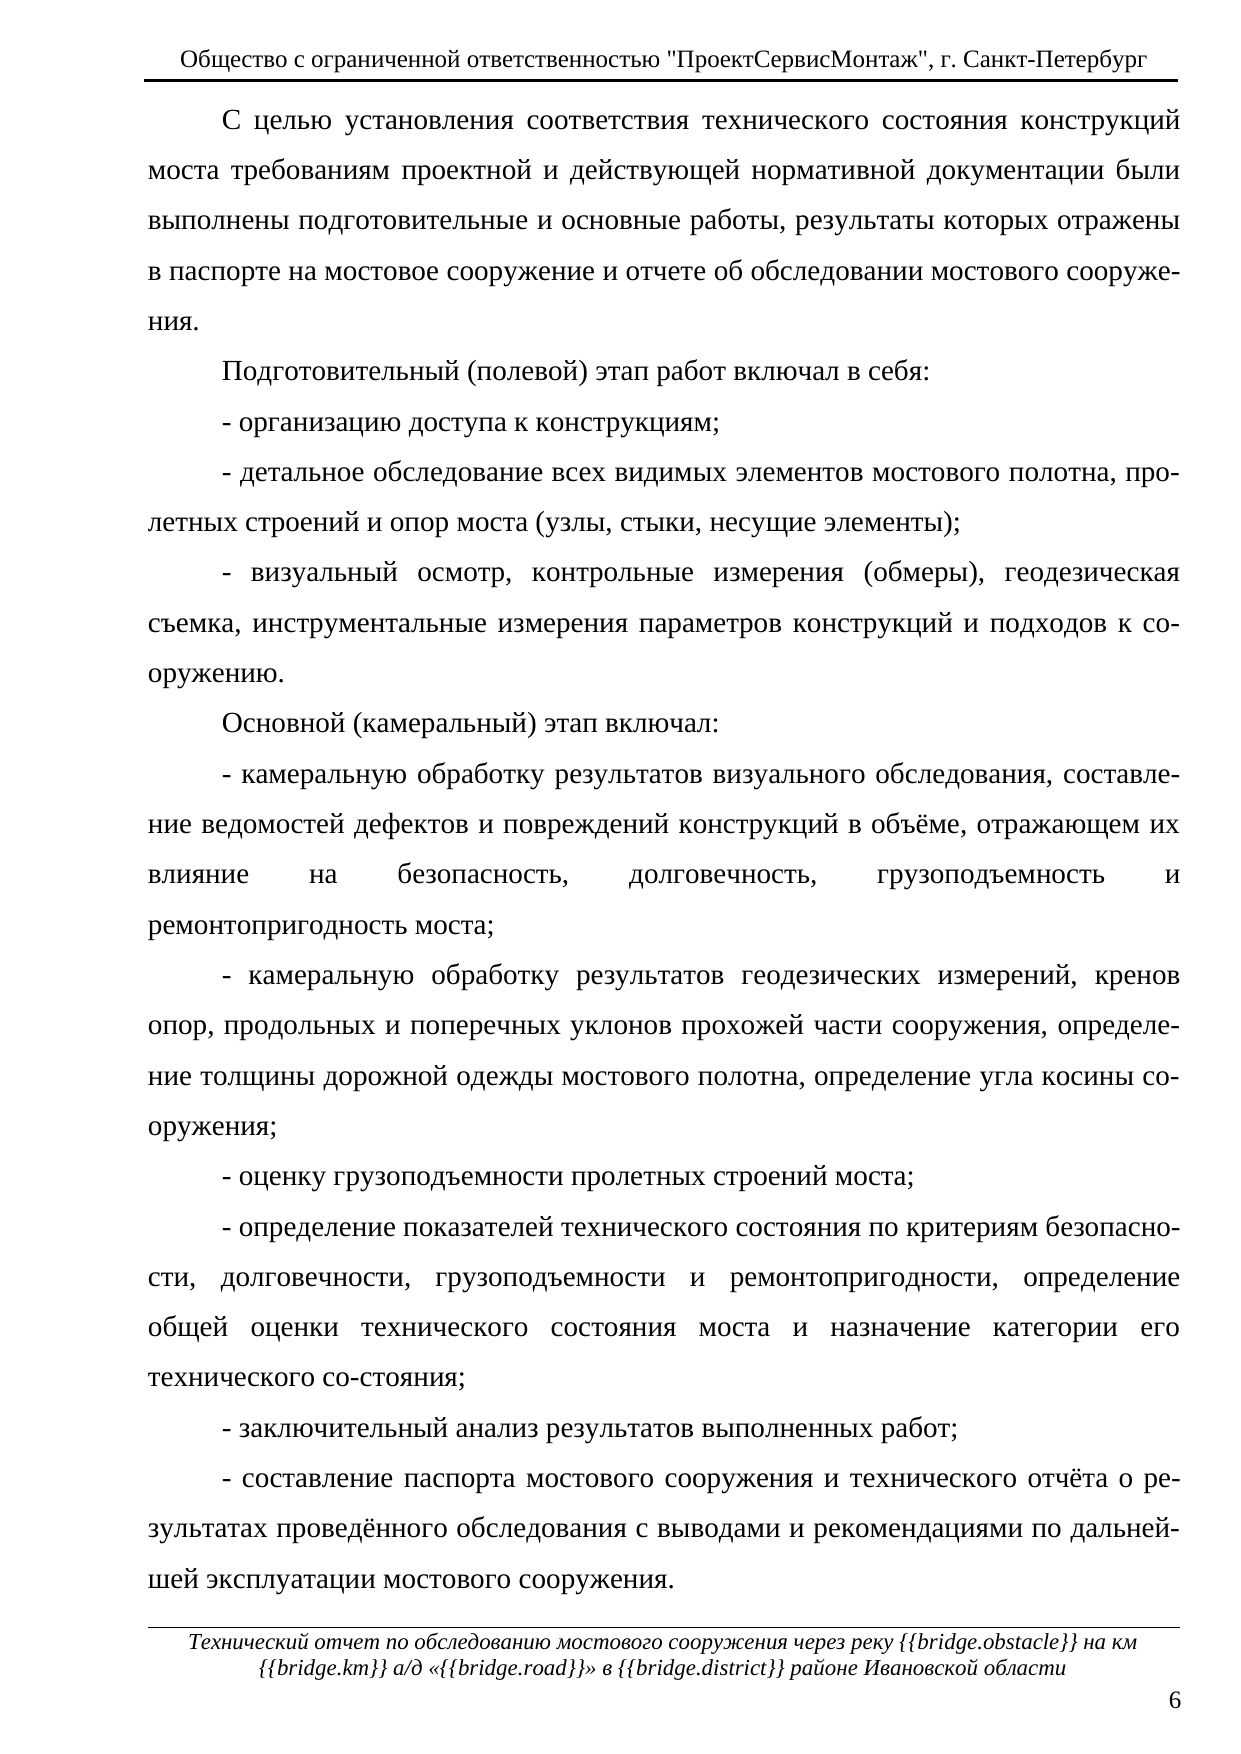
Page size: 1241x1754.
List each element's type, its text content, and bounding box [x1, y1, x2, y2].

text - оценку грузоподъемности пролетных строений моста; [148, 1158, 1181, 1192]
text - заключительный анализ результатов выполненных работ; [148, 1410, 1181, 1443]
text - организацию доступа к конструкциям; [148, 404, 1181, 437]
text С целью установления соответствия технического состояния конструкций моста требованиям проектной и действующей нормативной документации были выполнены подготовительные и основные работы, результаты которых отражены в паспорте на мостовое сооружение и отчете об обследовании мостового сооруже-ния. [148, 102, 1181, 337]
text - составление паспорта мостового сооружения и технического отчёта о ре-зультатах проведённого обследования с выводами и рекомендациями по дальней-шей эксплуатации мостового сооружения. [148, 1460, 1181, 1594]
text Подготовительный (полевой) этап работ включал в себя: [148, 353, 1181, 387]
text - определение показателей технического состояния по критериям безопасно-сти, долговечности, грузоподъемности и ремонтопригодности, определение общей оценки технического состояния моста и назначение категории его технического со-стояния; [148, 1209, 1181, 1393]
text - детальное обследование всех видимых элементов мостового полотна, про-летных строений и опор моста (узлы, стыки, несущие элементы); [148, 454, 1181, 538]
text Основной (камеральный) этап включал: [148, 706, 1181, 739]
text - визуальный осмотр, контрольные измерения (обмеры), геодезическая съемка, инструментальные измерения параметров конструкций и подходов к со-оружению. [148, 554, 1181, 689]
text - камеральную обработку результатов визуального обследования, составле-ние ведомостей дефектов и повреждений конструкций в объёме, отражающем их влияние на безопасность, долговечность, грузоподъемность и ремонтопригодность моста; [148, 756, 1181, 940]
text - камеральную обработку результатов геодезических измерений, кренов опор, продольных и поперечных уклонов прохожей части сооружения, определе-ние толщины дорожной одежды мостового полотна, определение угла косины со-оружения; [148, 957, 1181, 1142]
